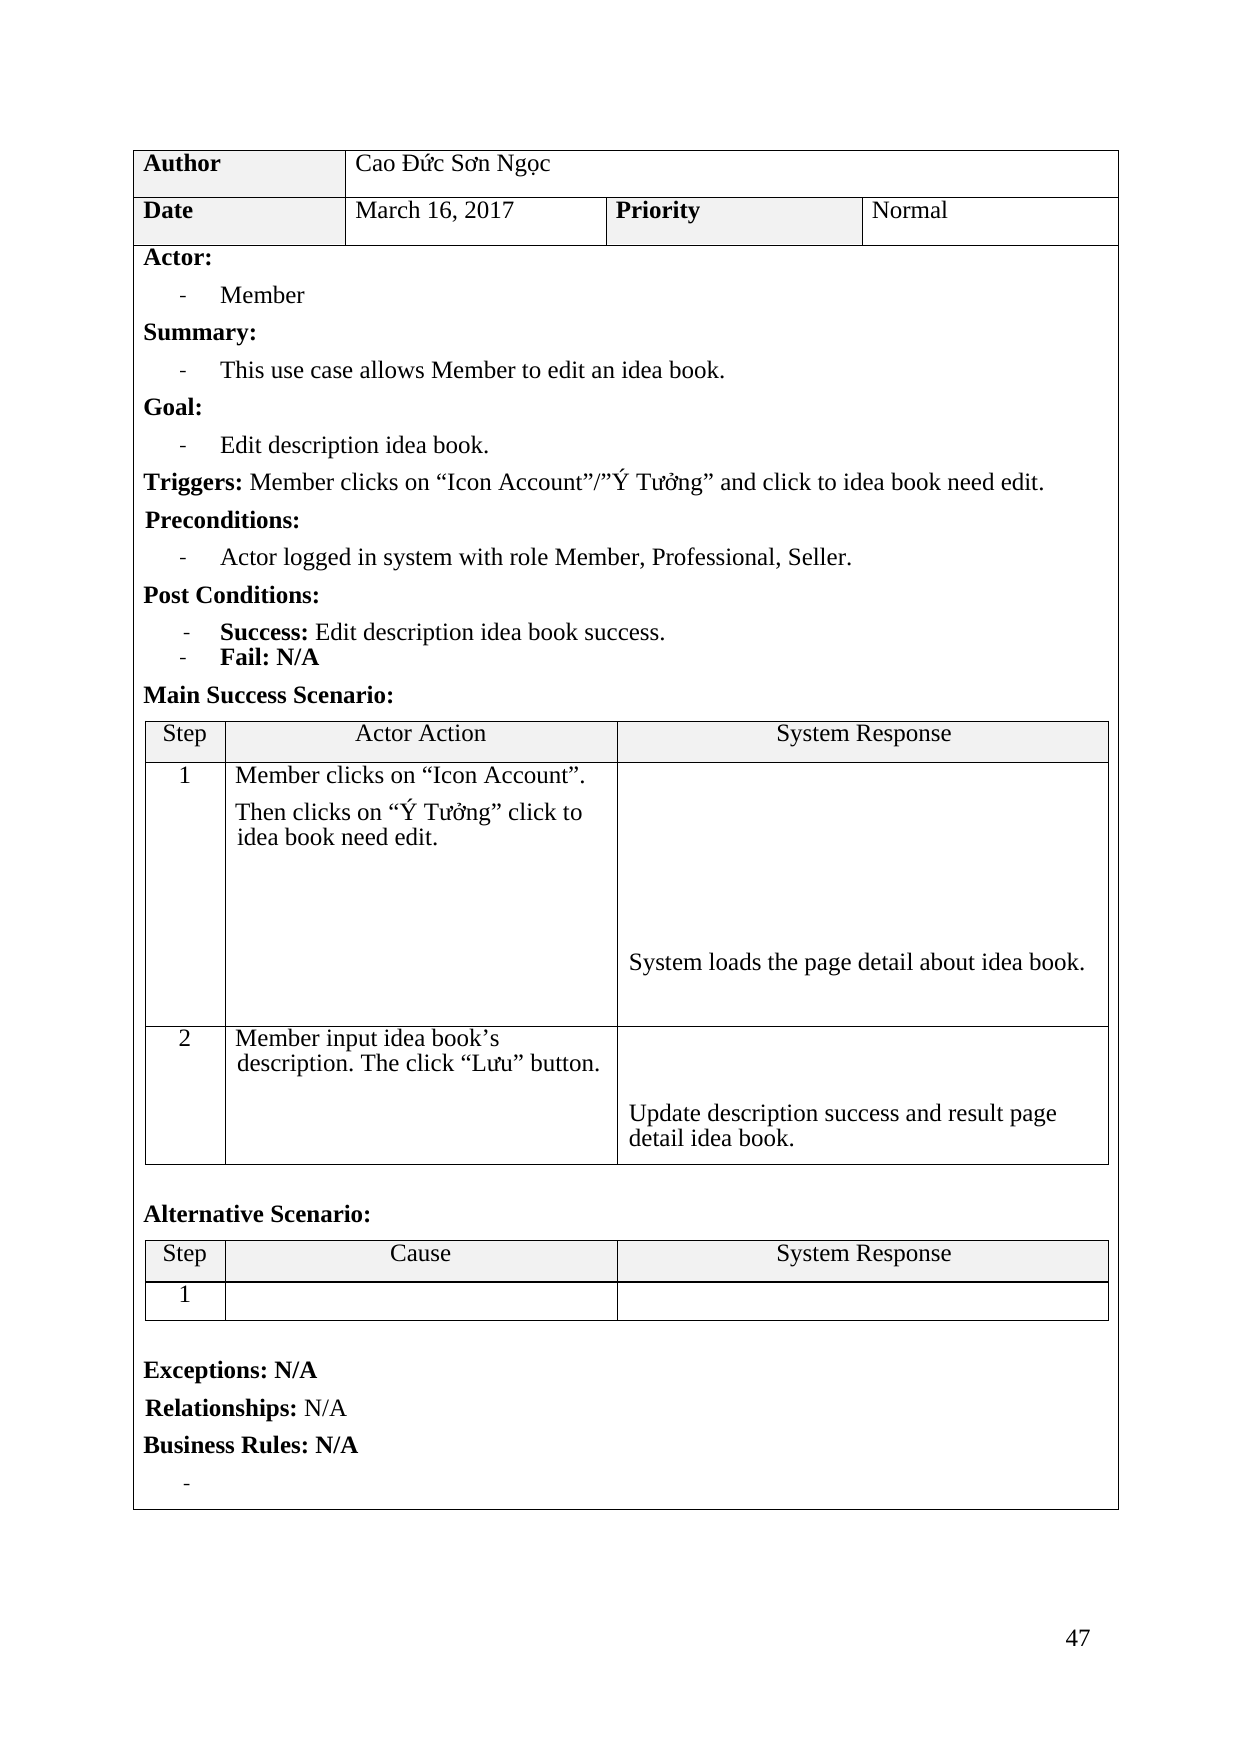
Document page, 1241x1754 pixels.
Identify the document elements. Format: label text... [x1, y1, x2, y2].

table_cell Date [134, 198, 345, 244]
table_cell Priority [607, 198, 862, 244]
table_cell Normal [863, 198, 1118, 244]
table_cell Cao Đức Sơn Ngọc [346, 151, 1118, 197]
table_cell Author [134, 151, 345, 197]
table_cell March 16, 2017 [346, 198, 606, 244]
table_cell Actor: Member Summary: This use case allows Member to edit an idea book. Goal: Edit description idea book. Triggers: Member clicks on “Icon Account”/”Ý Tưởng” and click to idea book need edit. Preconditions: Actor logged in system with role Member, Professional, Seller. Post Conditions: Success: Edit description idea book success. Fail: N/A Main Success Scenario: Alternative Scenario: Exceptions: N/A Relationships: N/A Business Rules: N/A [134, 246, 1118, 1508]
